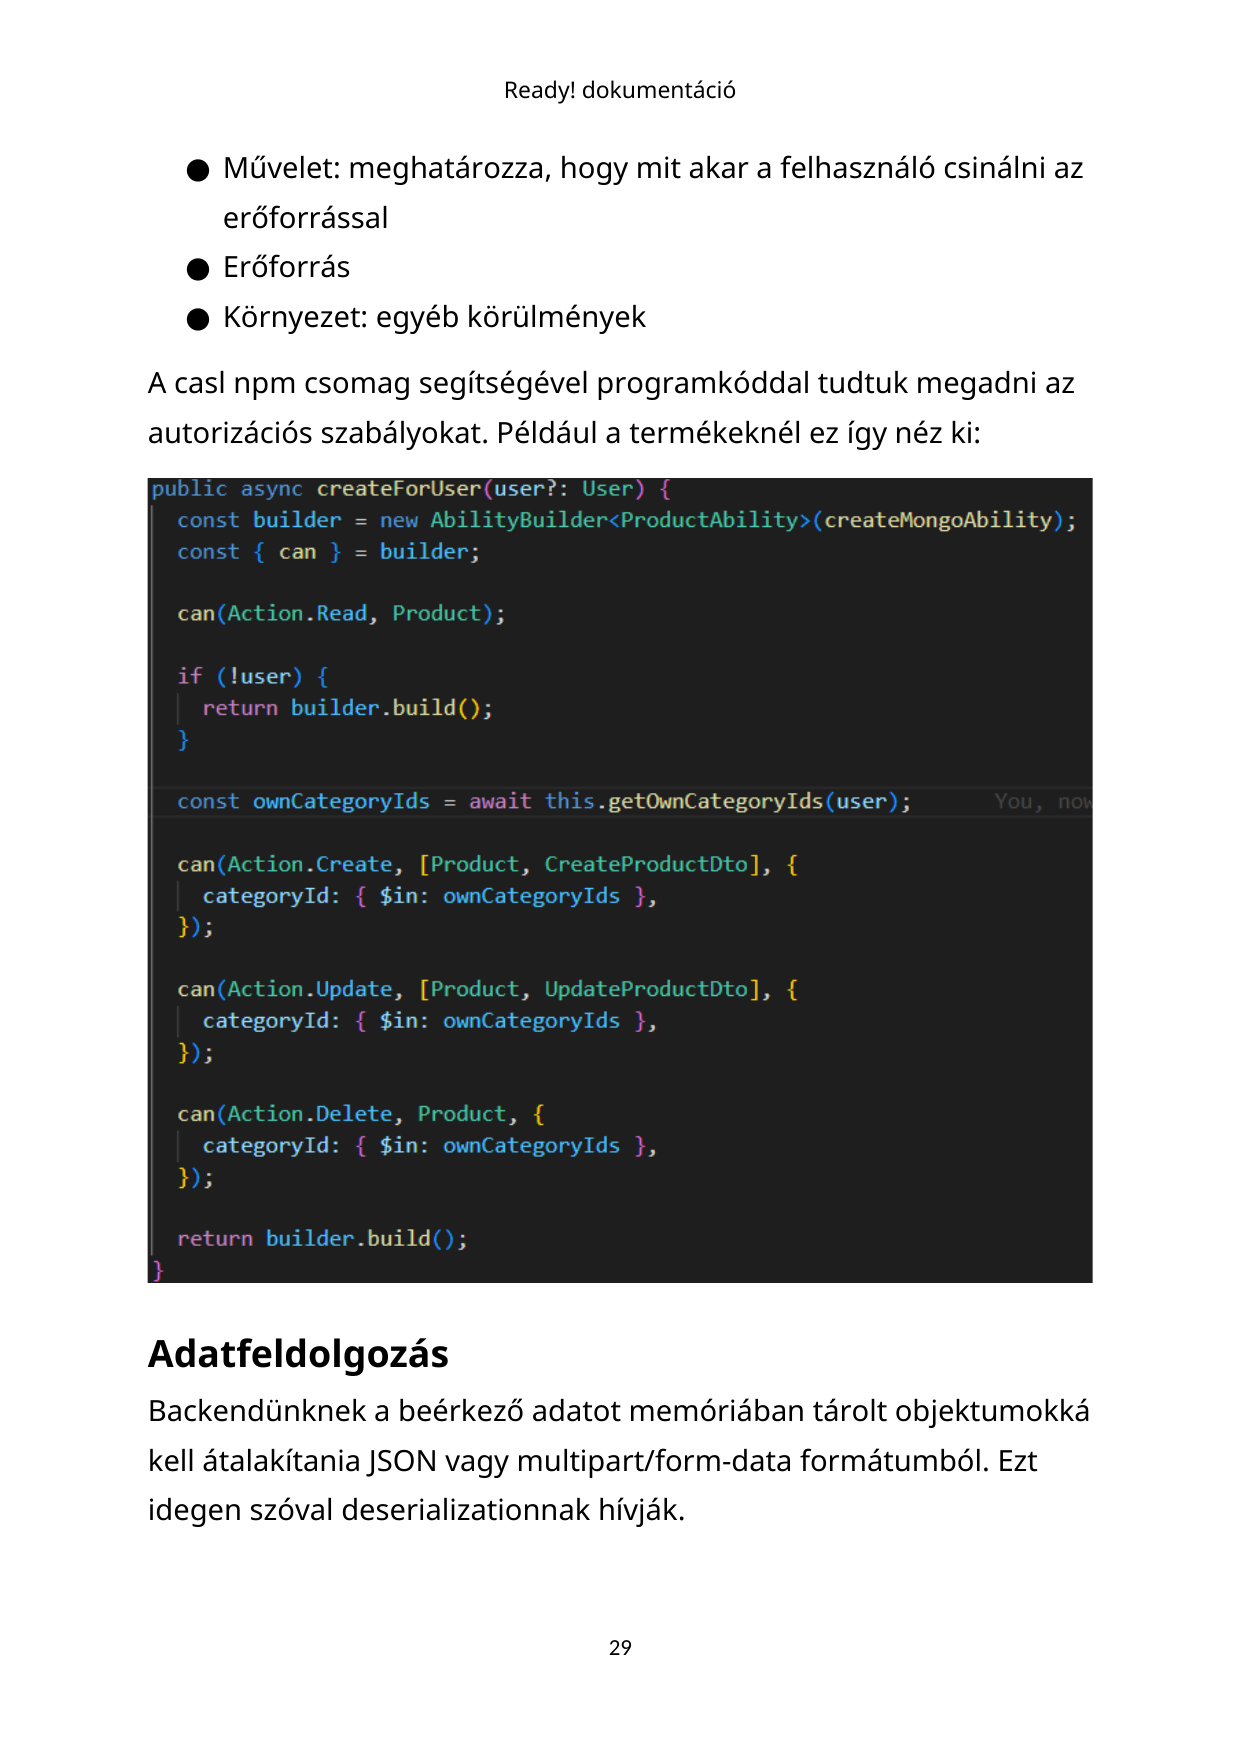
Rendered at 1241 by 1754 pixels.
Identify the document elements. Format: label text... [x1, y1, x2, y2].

text A casl npm csomag segítségével programkóddal tudtuk megadni az autorizációs szabályokat. Például a termékeknél ez így néz ki: [148, 363, 1093, 452]
picture [147, 478, 1093, 1283]
text Backendünknek a beérkező adatot memóriában tárolt objektumokká kell átalakítania JSON vagy multipart/form-data formátumból. Ezt idegen szóval deserializationnak hívják. [148, 1391, 1093, 1529]
list Erőforrás [185, 247, 1093, 286]
list Környezet: egyéb körülmények [185, 296, 1093, 336]
subtitle Adatfeldolgozás [148, 1327, 1093, 1378]
list Művelet: meghatározza, hogy mit akar a felhasználó csinálni az erőforrással [185, 148, 1093, 237]
